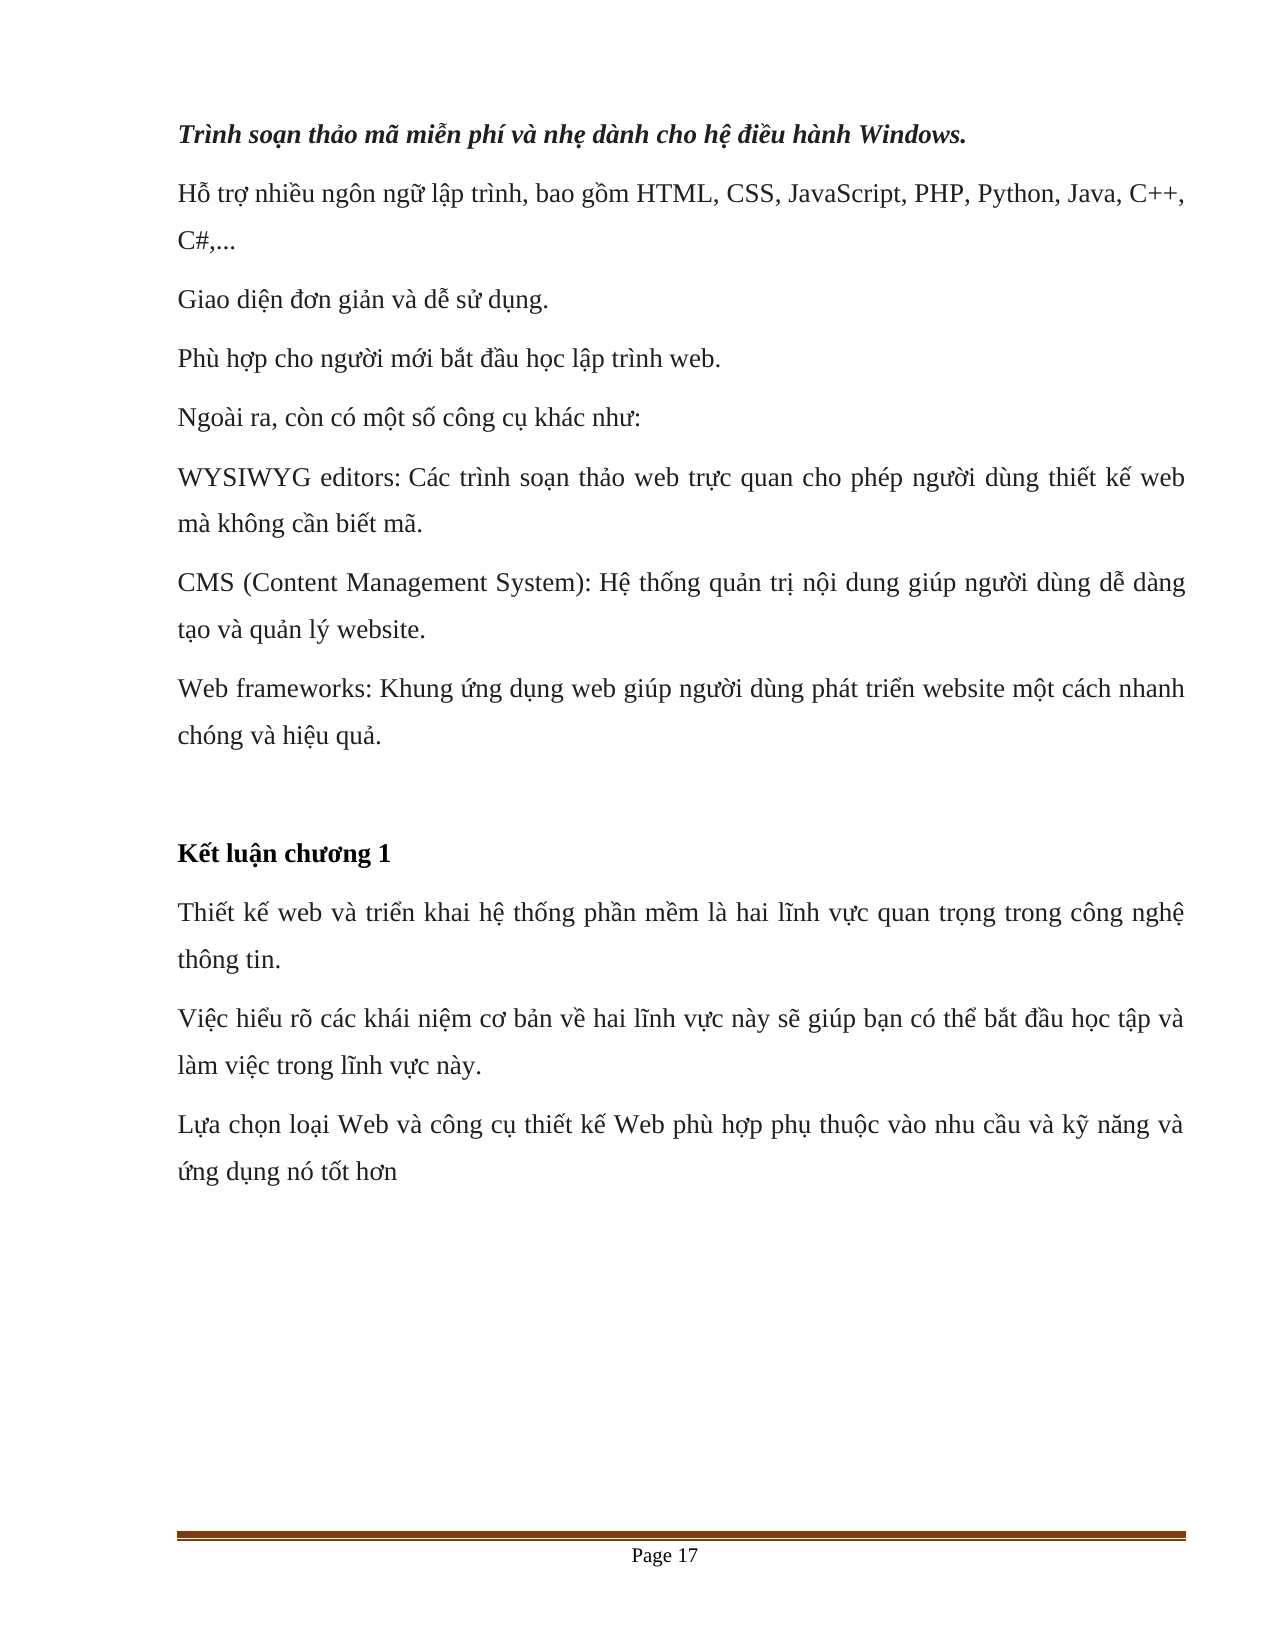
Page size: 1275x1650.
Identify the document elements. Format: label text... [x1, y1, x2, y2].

text Hỗ trợ nhiều ngôn ngữ lập trình, bao gồm HTML, CSS, JavaScript, PHP, Python, Java, C++, C#,... [177, 177, 1186, 255]
text Web frameworks: Khung ứng dụng web giúp người dùng phát triển website một cách nhanh chóng và hiệu quả. [177, 672, 1186, 750]
text Ngoài ra, còn có một số công cụ khác như: [177, 401, 1186, 433]
text Phù hợp cho người mới bắt đầu học lập trình web. [177, 342, 1186, 373]
text WYSIWYG editors: Các trình soạn thảo web trực quan cho phép người dùng thiết kế web mà không cần biết mã. [177, 461, 1186, 538]
text Thiết kế web và triển khai hệ thống phần mềm là hai lĩnh vực quan trọng trong công nghệ thông tin. [177, 896, 1186, 974]
text Trình soạn thảo mã miễn phí và nhẹ dành cho hệ điều hành Windows. [177, 118, 1186, 149]
text Lựa chọn loại Web và công cụ thiết kế Web phù hợp phụ thuộc vào nhu cầu và kỹ năng và ứng dụng nó tốt hơn [177, 1108, 1186, 1186]
text Việc hiểu rõ các khái niệm cơ bản về hai lĩnh vực này sẽ giúp bạn có thể bắt đầu học tập và làm việc trong lĩnh vực này. [177, 1002, 1186, 1080]
text Giao diện đơn giản và dễ sử dụng. [177, 283, 1186, 314]
text Kết luận chương 1 [177, 837, 1186, 868]
text CMS (Content Management System): Hệ thống quản trị nội dung giúp người dùng dễ dàng tạo và quản lý website. [177, 566, 1186, 644]
